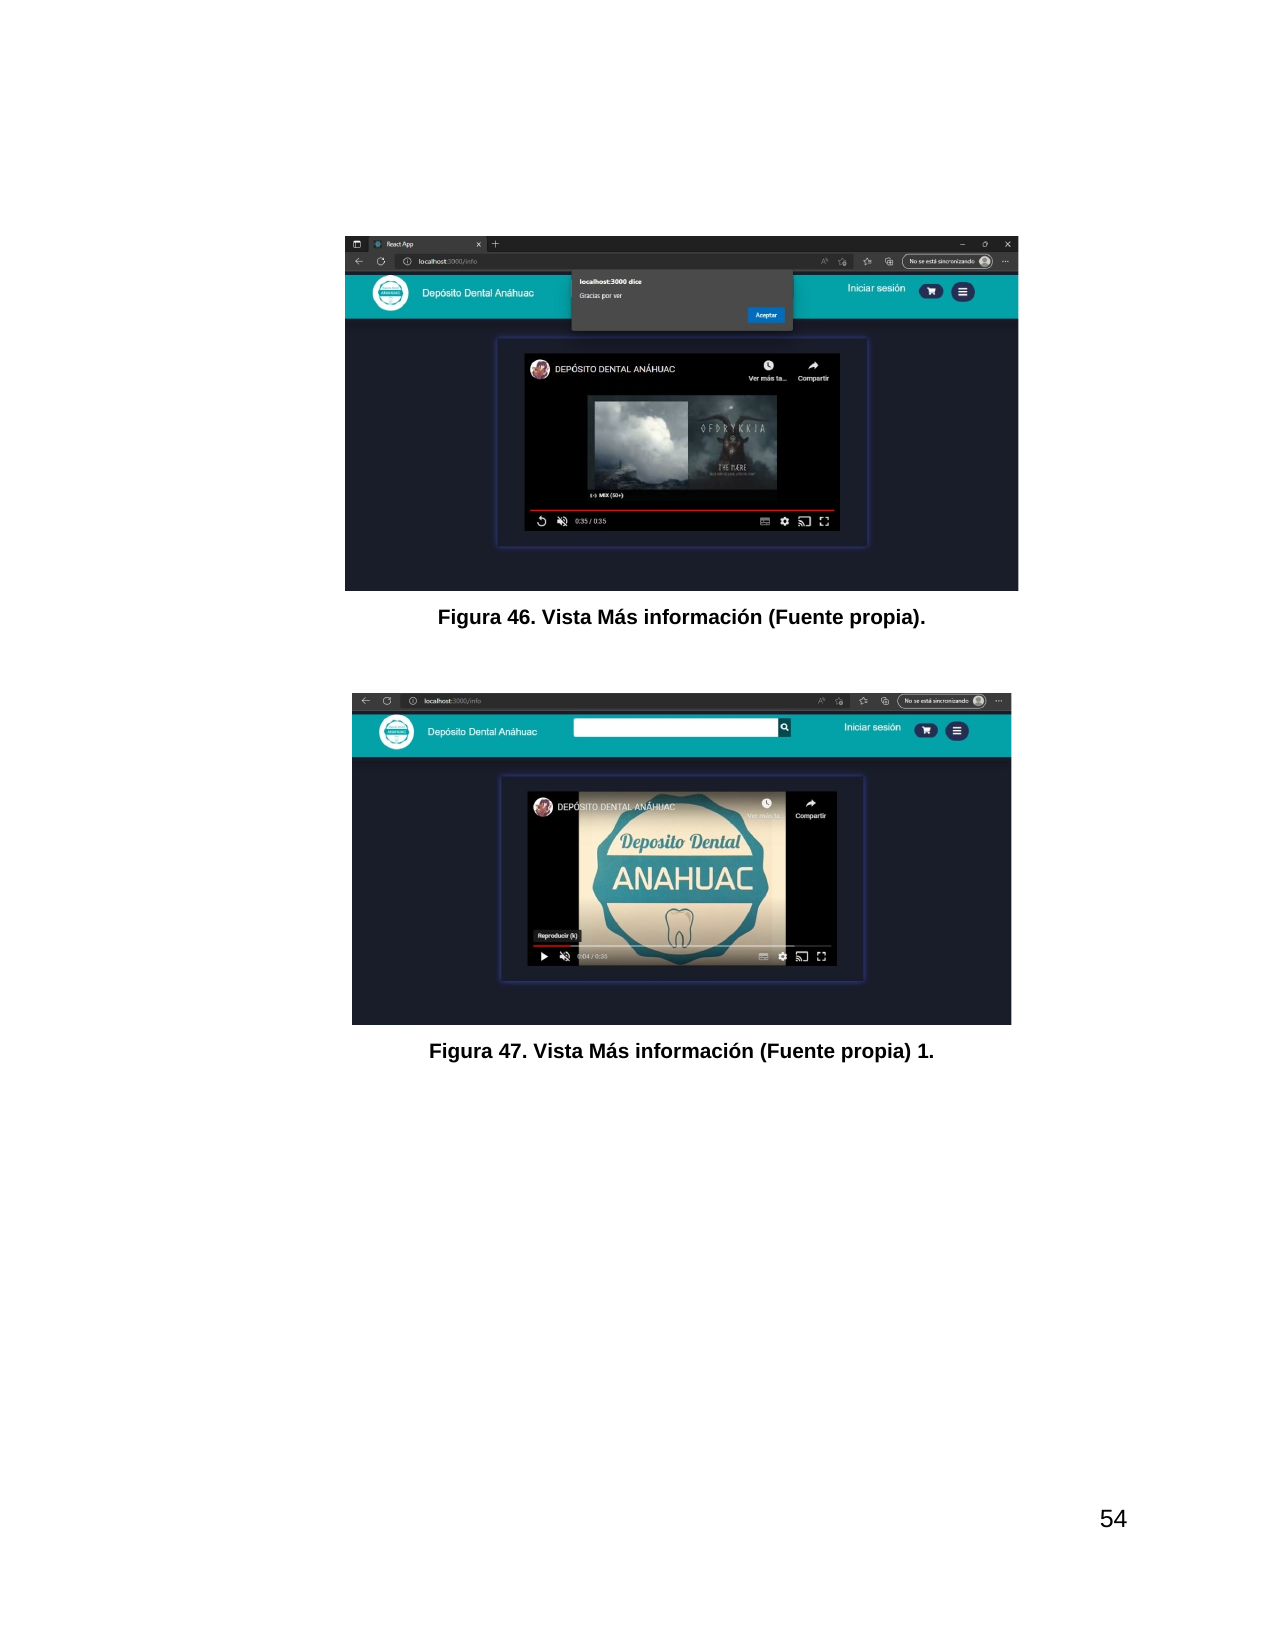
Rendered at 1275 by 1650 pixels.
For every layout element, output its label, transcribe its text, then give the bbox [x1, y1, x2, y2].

text Figura 47. Vista Más información (Fuente propia) 1. [236, 1039, 1127, 1063]
picture [352, 693, 1012, 1025]
picture [345, 236, 1019, 591]
text Figura 46. Vista Más información (Fuente propia). [236, 605, 1127, 629]
